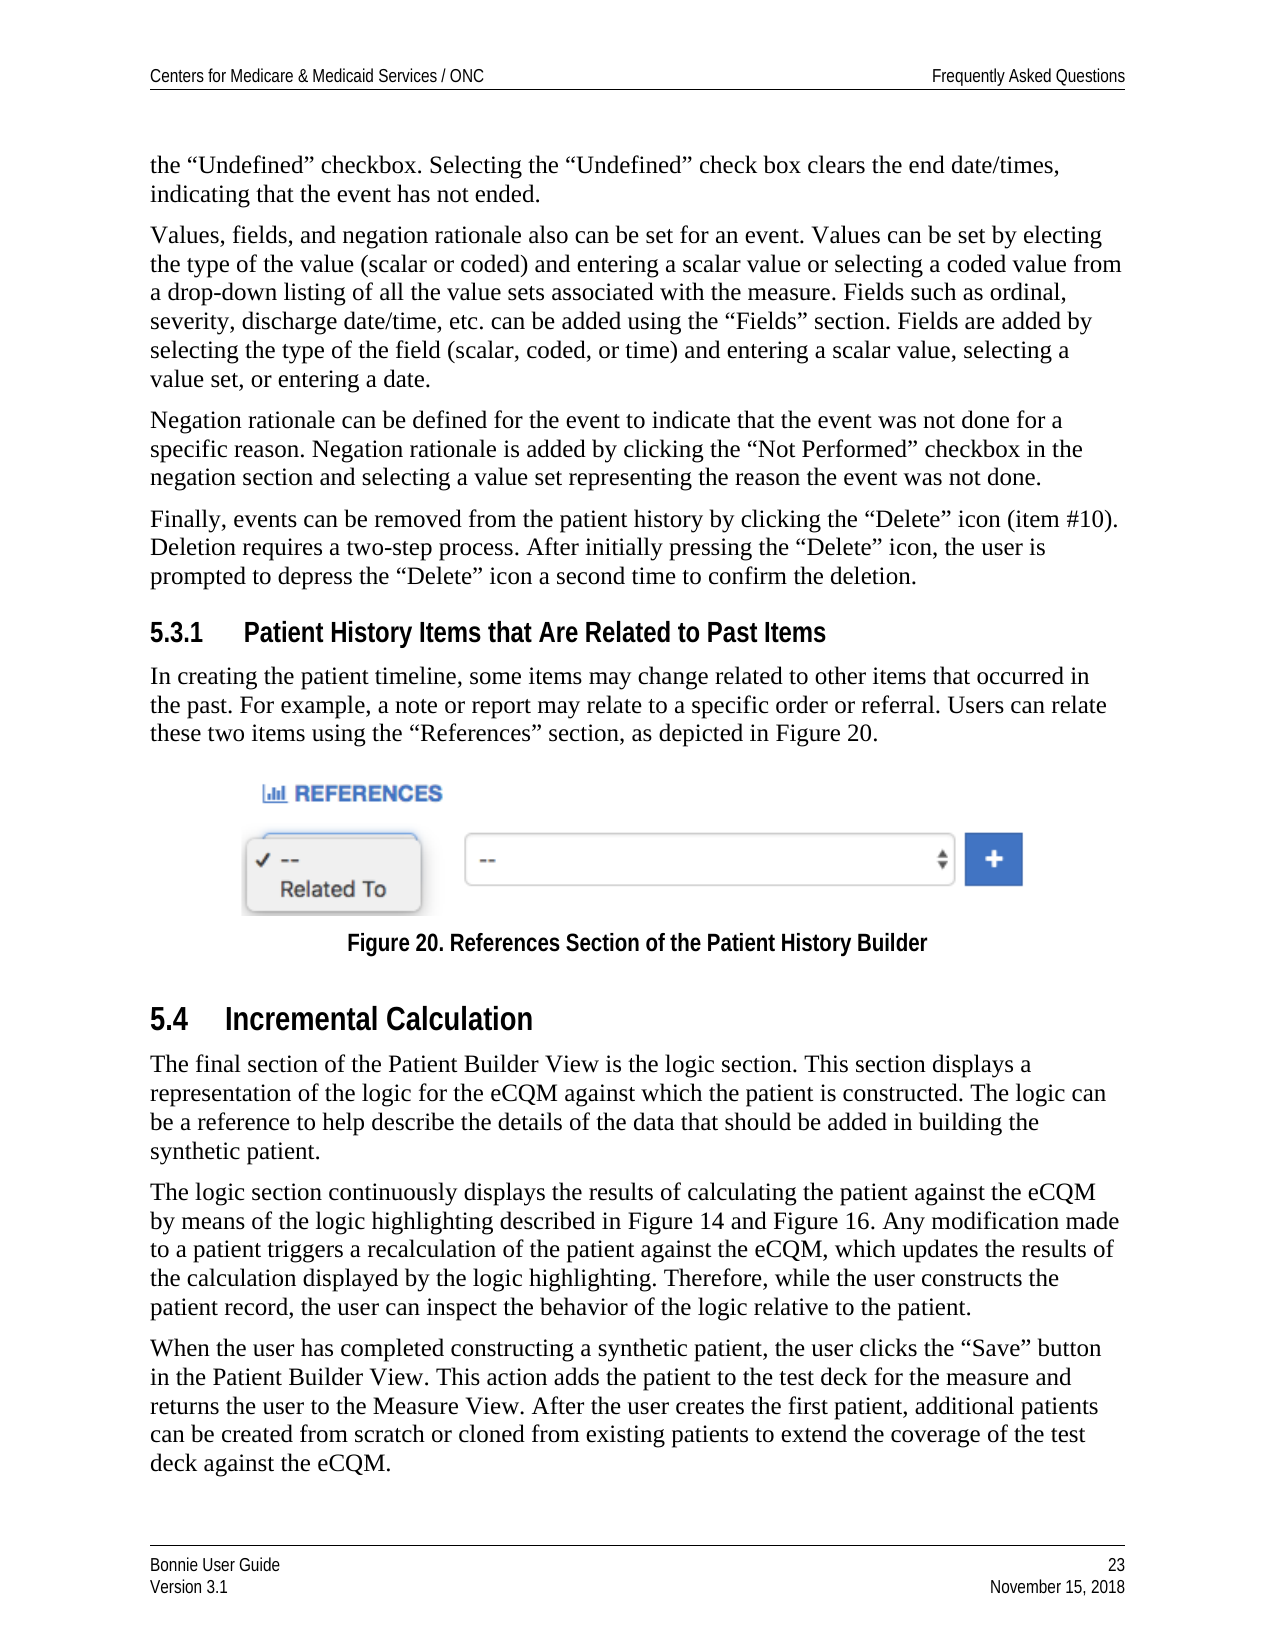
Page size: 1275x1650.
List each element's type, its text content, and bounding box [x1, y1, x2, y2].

text In creating the patient timeline, some items may change related to other items that occurred in the past. For example, a note or report may relate to a specific order or referral. Users can relate these two items using the “References” section, as depicted in Figure 20. [150, 661, 1125, 747]
text Figure 20. References Section of the Patient History Builder [150, 928, 1125, 957]
text Negation rationale can be defined for the event to indicate that the event was not done for a specific reason. Negation rationale is added by clicking the “Not Performed” checkbox in the negation section and selecting a value set representing the reason the event was not done. [150, 405, 1125, 491]
text The final section of the Patient Builder View is the logic section. This section displays a representation of the logic for the eCQM against which the patient is constructed. The logic can be a reference to help describe the details of the data that should be added in building the synthetic patient. [150, 1049, 1125, 1164]
subtitle Incremental Calculation [150, 999, 1125, 1037]
text The logic section continuously displays the results of calculating the patient against the eCQM by means of the logic highlighting described in Figure 14 and Figure 16. Any modification made to a patient triggers a recalculation of the patient against the eCQM, which updates the results of the calculation displayed by the logic highlighting. Therefore, while the user constructs the patient record, the user can inspect the behavior of the logic relative to the patient. [150, 1177, 1125, 1321]
picture [241, 772, 1034, 916]
text Finally, events can be removed from the patient history by clicking the “Delete” icon (item #10). Deletion requires a two-step process. After initially pressing the “Delete” icon, the user is prompted to depress the “Delete” icon a second time to confirm the deletion. [150, 504, 1125, 590]
text Values, fields, and negation rationale also can be set for an event. Values can be set by electing the type of the value (scalar or coded) and entering a scalar value or selecting a coded value from a drop-down listing of all the value sets associated with the measure. Fields such as ordinal, severity, discharge date/time, etc. can be added using the “Fields” section. Fields are added by selecting the type of the field (scalar, coded, or time) and entering a scalar value, selecting a value set, or entering a date. [150, 220, 1125, 392]
subtitle Patient History Items that Are Related to Past Items [150, 615, 1125, 648]
text When the user has completed constructing a synthetic patient, the user clicks the “Save” button in the Patient Builder View. This action adds the patient to the test deck for the measure and returns the user to the Measure View. After the user creates the first patient, additional patients can be created from scratch or cloned from existing patients to extend the coverage of the test deck against the eCQM. [150, 1333, 1125, 1477]
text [150, 150, 1125, 207]
